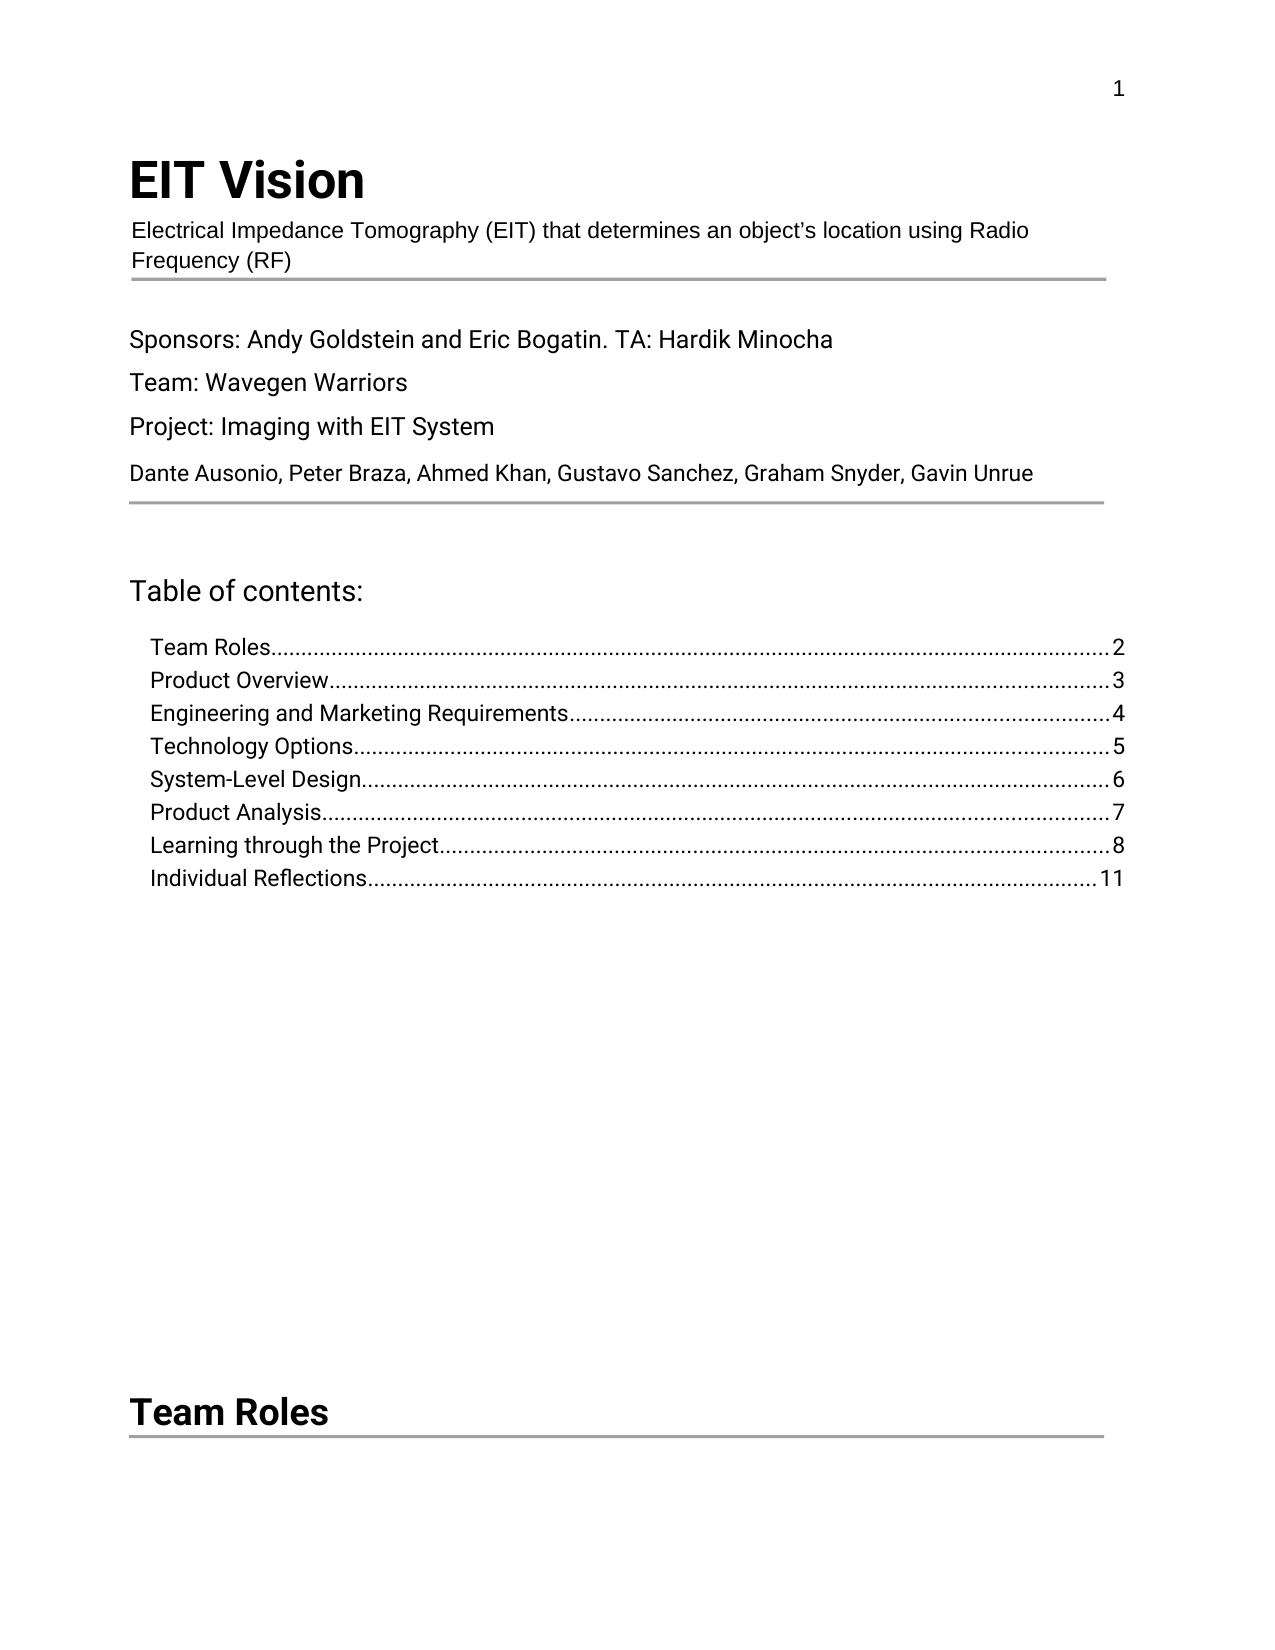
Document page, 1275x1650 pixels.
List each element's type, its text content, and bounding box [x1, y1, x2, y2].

title EIT Vision [129, 150, 1133, 211]
text Electrical Impedance Tomography (EIT) that determines an object’s location using Radio Frequency (RF) [131, 217, 1125, 274]
subtitle Table of contents: [129, 574, 1133, 608]
text Sponsors: Andy Goldstein and Eric Bogatin. TA: Hardik Minocha [129, 325, 1133, 354]
text Dante Ausonio, Peter Braza, Ahmed Khan, Gustavo Sanchez, Graham Snyder, Gavin Unrue [129, 460, 1133, 487]
text Team: Wavegen Warriors [129, 369, 1133, 398]
text Project: Imaging with EIT System [129, 412, 1133, 442]
title Team Roles [129, 1391, 1133, 1435]
